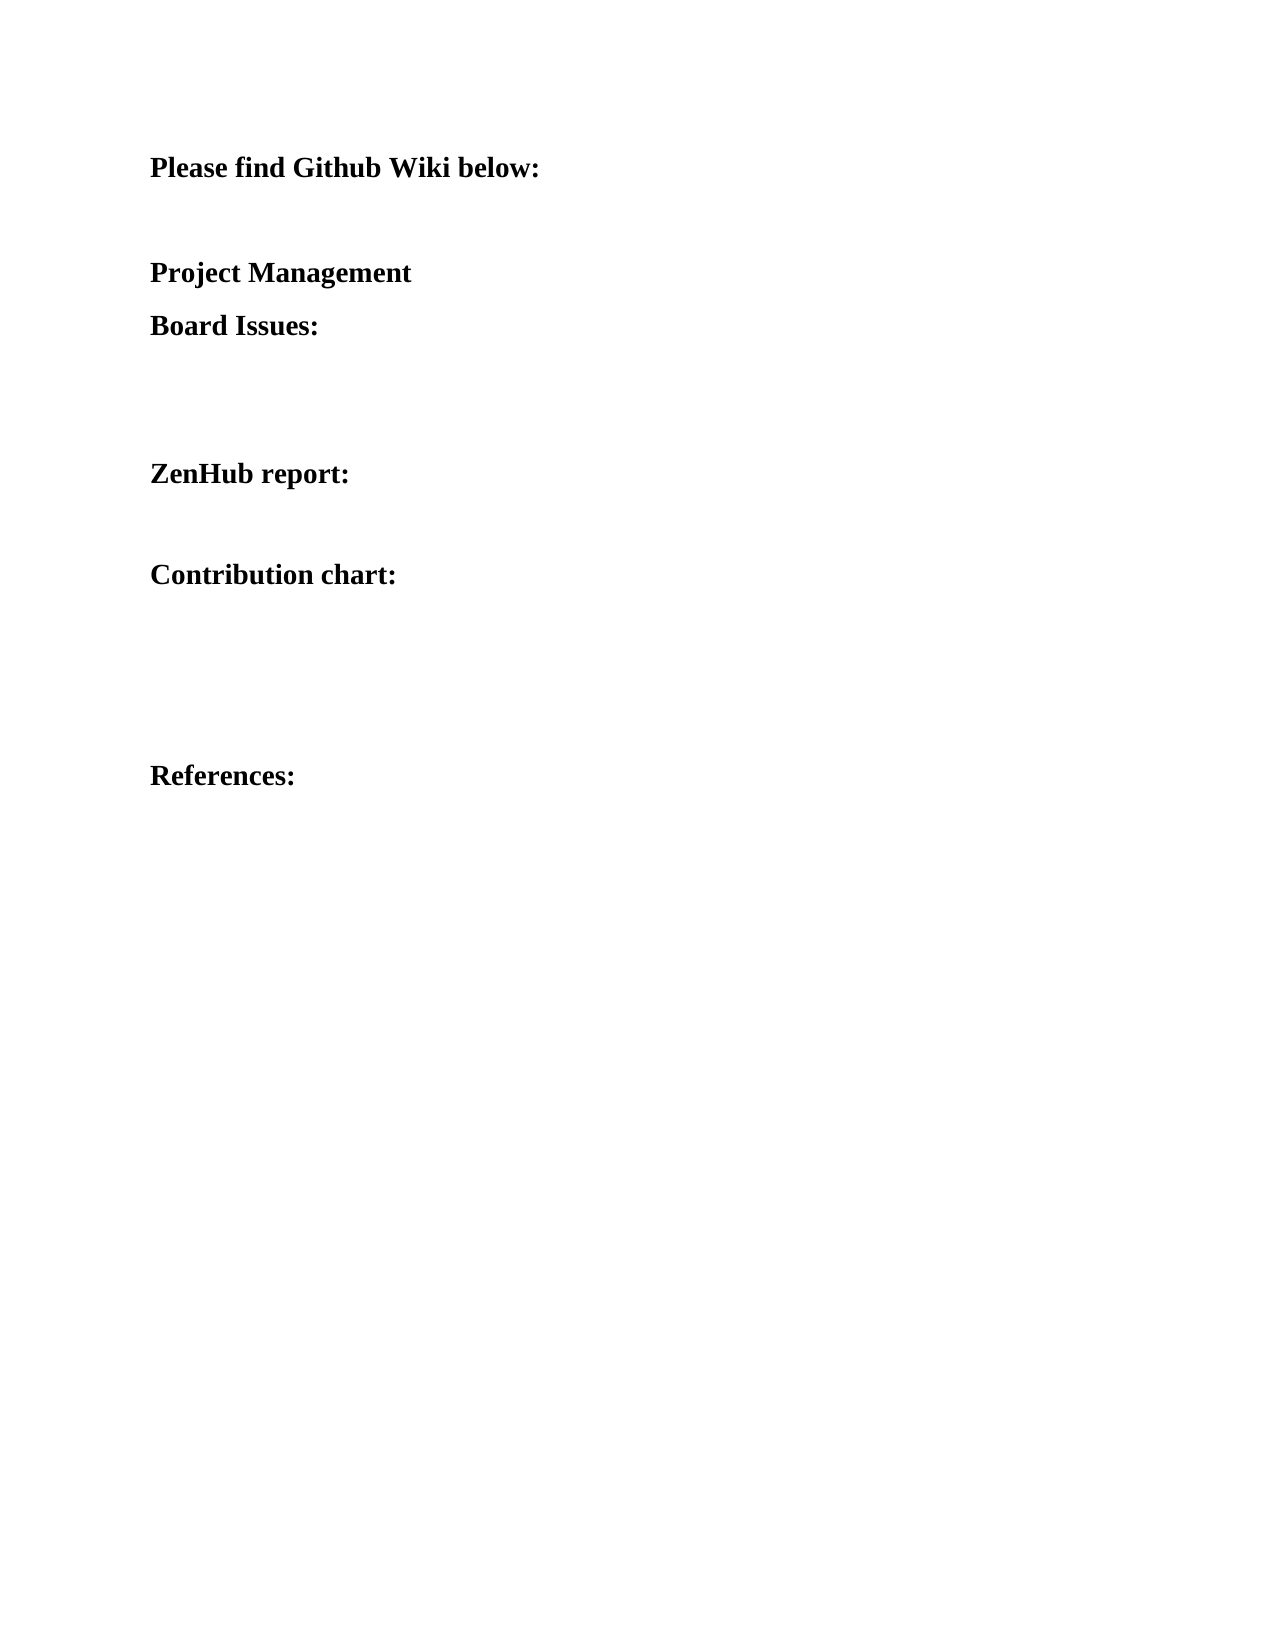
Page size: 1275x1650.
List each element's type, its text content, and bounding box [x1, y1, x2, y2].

text Board Issues: [150, 308, 1125, 342]
text Please find Github Wiki below: [150, 150, 1125, 183]
text Contribution chart: [150, 557, 1125, 591]
text References: [150, 758, 1125, 792]
text Project Management [150, 256, 1125, 289]
text ZenHub report: [150, 457, 1125, 490]
